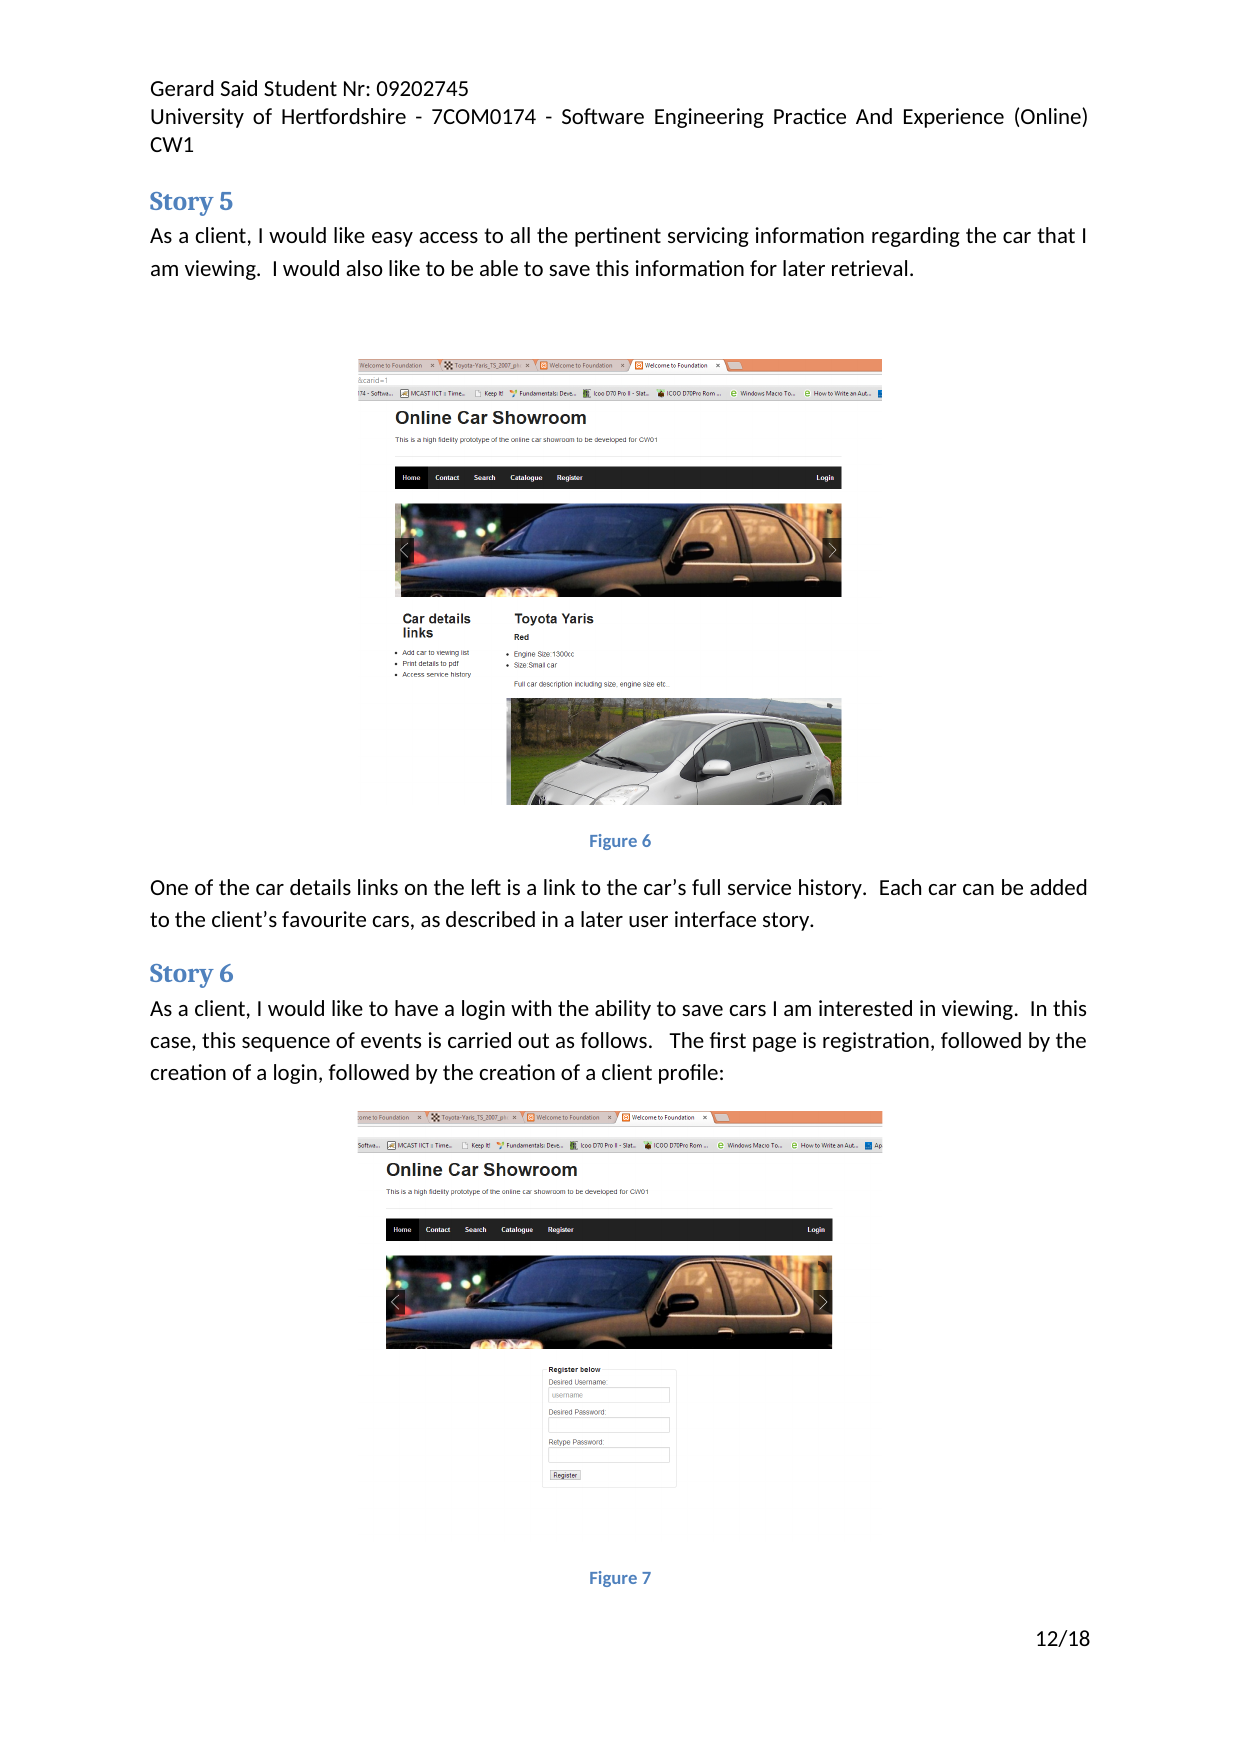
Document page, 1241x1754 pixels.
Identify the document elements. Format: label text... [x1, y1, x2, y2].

subtitle Story 5 [150, 186, 1090, 217]
text One of the car details links on the left is a link to the car’s full service history. Each car can be added to the client’s favourite cars, as described in a later user interface story. [150, 873, 1090, 933]
text As a client, I would like to have a login with the ability to save cars I am interested in viewing. In this case, this sequence of events is carried out as follows. The first page is registration, followed by the creation of a login, followed by the creation of a client profile: [150, 994, 1090, 1086]
picture [358, 359, 882, 805]
subtitle Story 6 [150, 958, 1090, 989]
text As a client, I would like easy access to all the pertinent servicing information regarding the car that I am viewing. I would also like to be able to save this information for later retrieval. [150, 222, 1090, 282]
picture [357, 1111, 883, 1542]
